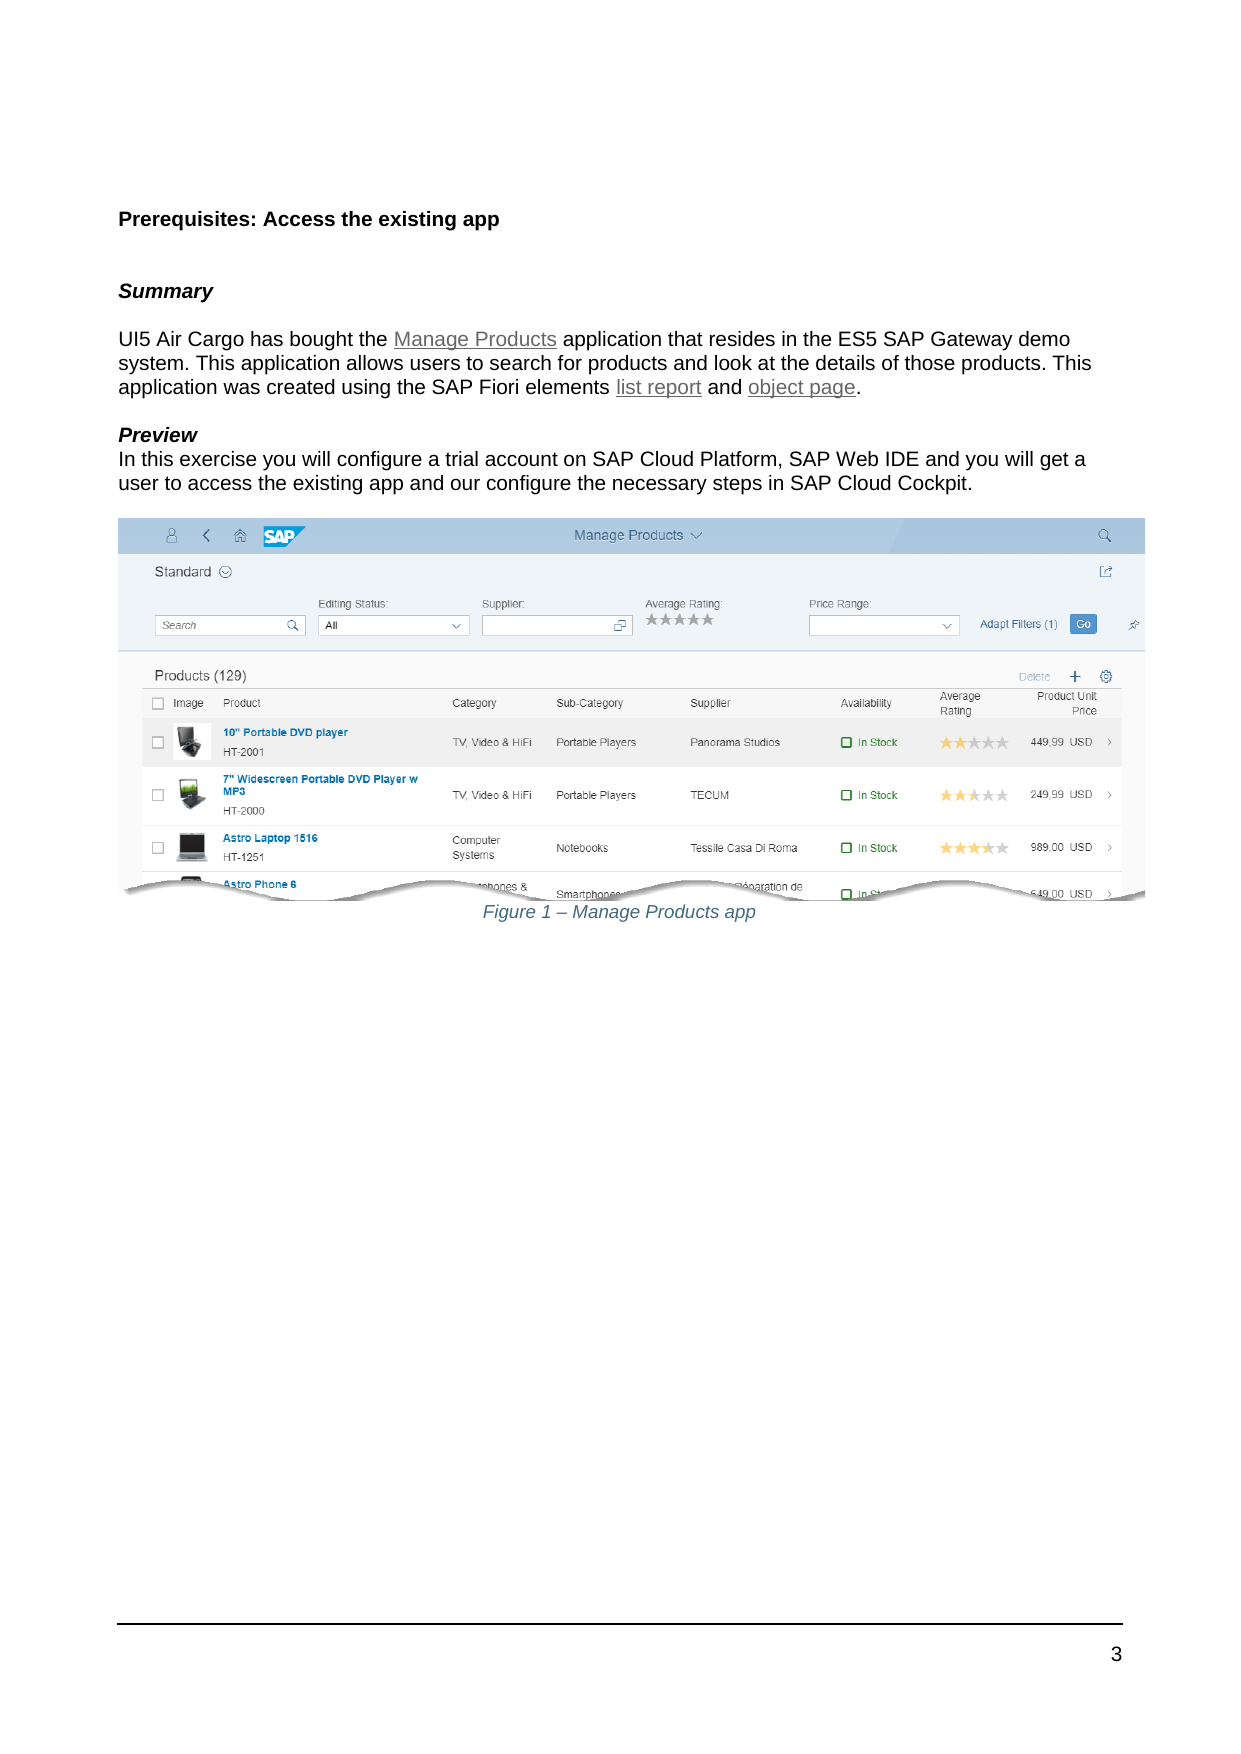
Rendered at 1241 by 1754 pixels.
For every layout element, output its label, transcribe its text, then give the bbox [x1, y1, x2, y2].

subtitle Summary [118, 279, 1122, 303]
subtitle Preview [118, 422, 1122, 446]
text Figure 1 – Manage Products app [118, 901, 1122, 922]
subtitle Prerequisites: Access the existing app [118, 207, 1122, 231]
picture [118, 518, 1146, 901]
text UI5 Air Cargo has bought the Manage Products application that resides in the ES5 SAP Gateway demo system. This application allows users to search for products and look at the details of those products. This application was created using the SAP Fiori elements list report and object page. [118, 327, 1122, 398]
text In this exercise you will configure a trial account on SAP Cloud Platform, SAP Web IDE and you will get a user to access the existing app and our configure the necessary steps in SAP Cloud Cockpit. [118, 446, 1122, 494]
